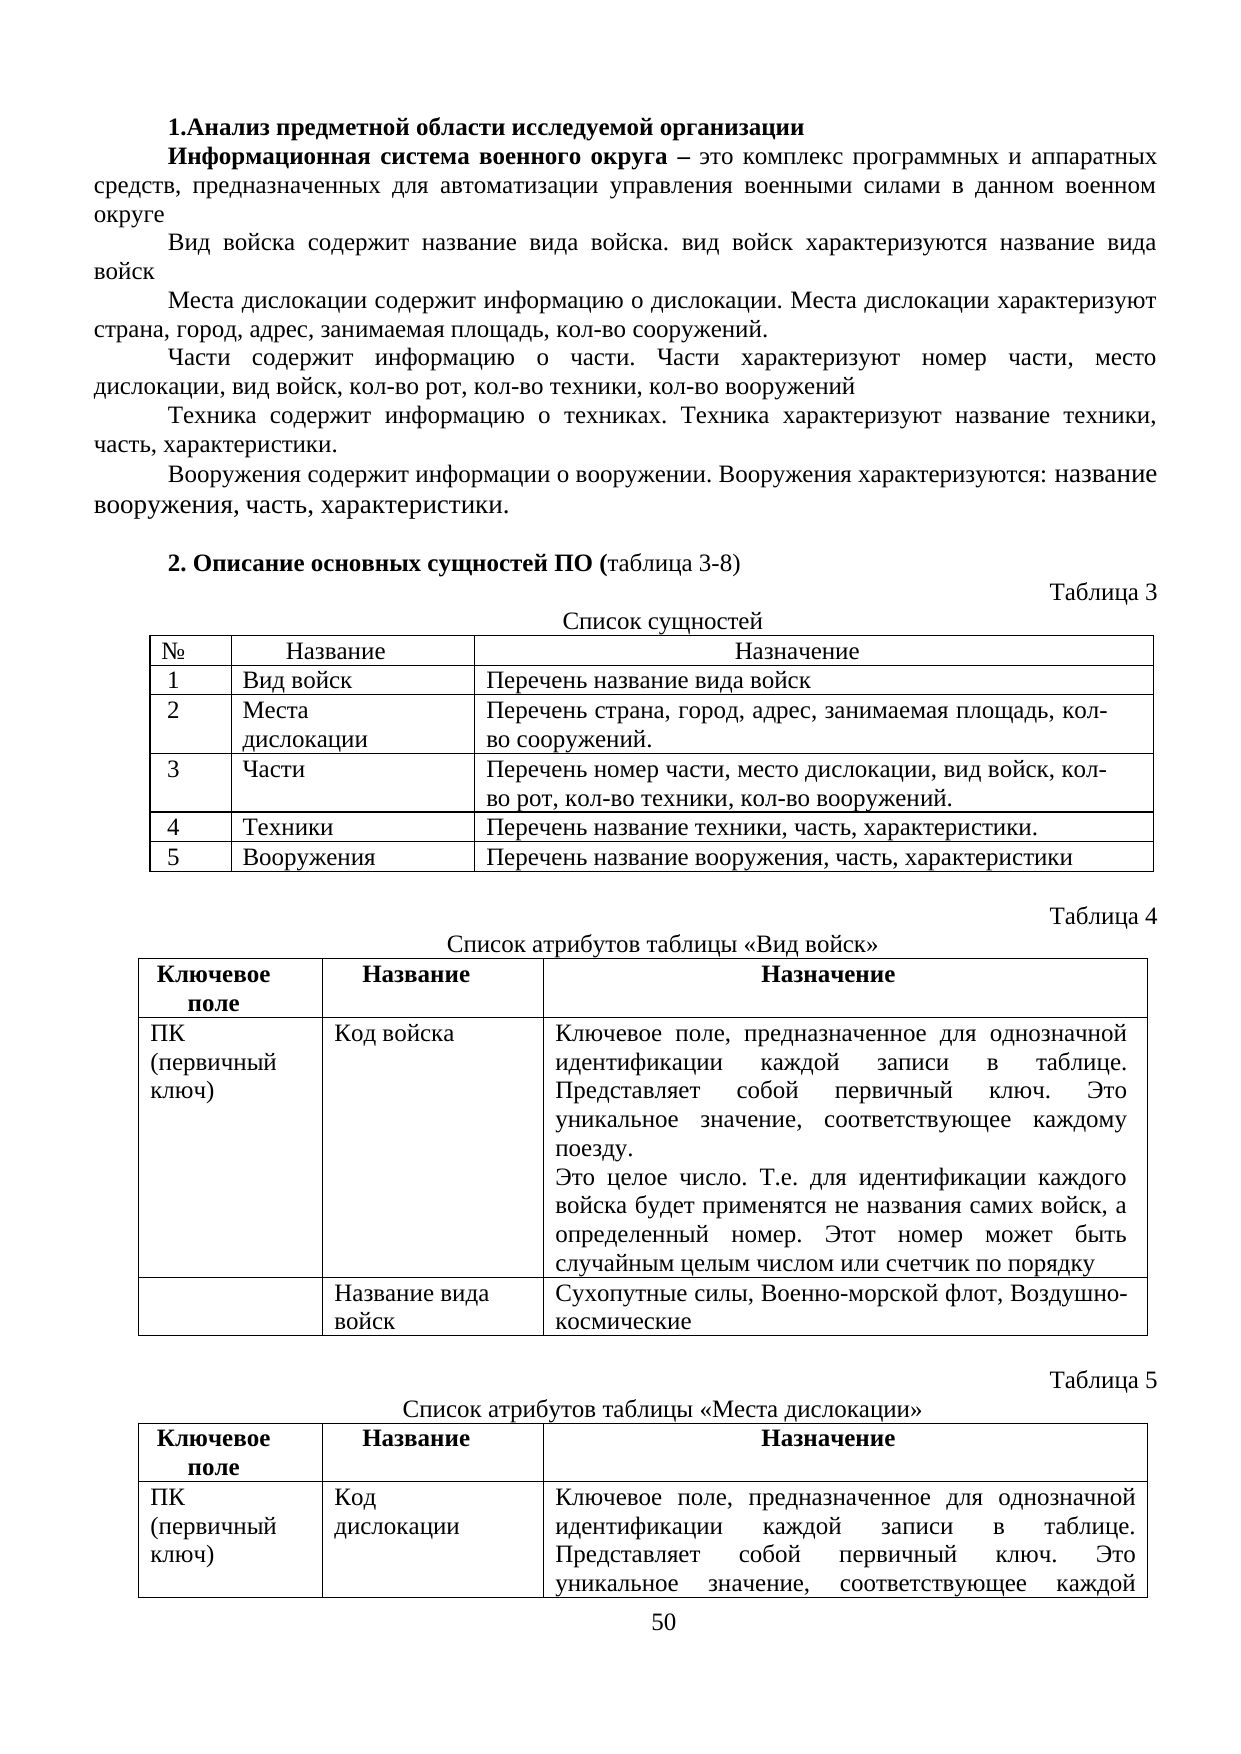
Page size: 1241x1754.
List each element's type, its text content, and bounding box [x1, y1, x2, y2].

table_cell Техники [232, 813, 474, 841]
table_cell Перечень название техники, часть, характеристики. [475, 813, 1153, 841]
table_cell 5 [151, 842, 231, 871]
table_cell Код войска [323, 1018, 543, 1277]
text Список атрибутов таблицы «Места дислокации» [94, 1394, 1157, 1422]
table_cell 4 [151, 813, 231, 841]
text Места дислокации содержит информацию о дислокации. Места дислокации характеризуют страна, город, адрес, занимаемая площадь, кол-во сооружений. [94, 285, 1157, 342]
text 1.Анализ предметной области исследуемой организации [94, 112, 1157, 141]
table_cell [544, 1482, 1147, 1597]
table_cell Места дислокации [232, 695, 474, 753]
table_cell Название вида войск [323, 1278, 543, 1335]
table_header Ключевое поле [139, 1424, 322, 1481]
table_cell Код дислокации [323, 1482, 543, 1597]
text 2. Описание основных сущностей ПО (таблица 3-8) [94, 548, 1157, 577]
table_header № [151, 636, 231, 664]
text Список атрибутов таблицы «Вид войск» [94, 929, 1157, 958]
table_cell Перечень страна, город, адрес, занимаемая площадь, кол-во сооружений. [475, 695, 1153, 753]
table_cell Перечень название вида войск [475, 666, 1153, 694]
text Техника содержит информацию о техниках. Техника характеризуют название техники, часть, характеристики. [94, 400, 1157, 457]
table_header Ключевое поле [139, 959, 322, 1017]
table_header Назначение [544, 959, 1147, 1017]
table_cell Перечень название вооружения, часть, характеристики [475, 842, 1153, 871]
table_cell Вид войск [232, 666, 474, 694]
table_cell Сухопутные силы, Военно-морской флот, Воздушно-космические [544, 1278, 1147, 1335]
table_header Назначение [544, 1424, 1147, 1481]
text Вид войска содержит название вида войска. вид войск характеризуются название вида войск [94, 227, 1157, 285]
table_header Назначение [475, 636, 1153, 664]
table_cell Перечень номер части, место дислокации, вид войск, кол-во рот, кол-во техники, кол-во вооружений. [475, 754, 1153, 811]
table_cell Ключевое поле, предназначенное для однозначной идентификации каждой записи в таблице. Представляет собой первичный ключ. Это уникальное значение, соответствующее каждому поезду. Это целое число. Т.е. для идентификации каждого войска будет применятся не названия самих войск, а определенный номер. Этот номер может быть случайным целым числом или счетчик по порядку [544, 1018, 1147, 1277]
table_cell Части [232, 754, 474, 811]
table_cell [139, 1278, 322, 1335]
text Вооружения содержит информации о вооружении. Вооружения характеризуются: название вооружения, часть, характеристики. [94, 457, 1157, 520]
text Таблица 5 [94, 1365, 1157, 1394]
table_header Название [323, 1424, 543, 1481]
text Таблица 4 [94, 901, 1157, 929]
table_header Название [323, 959, 543, 1017]
text Информационная система военного округа – это комплекс программных и аппаратных средств, предназначенных для автоматизации управления военными силами в данном военном округе [94, 141, 1157, 227]
table_header Название [232, 636, 474, 664]
text Список сущностей [94, 606, 1157, 635]
table_cell 2 [151, 695, 231, 753]
text Таблица 3 [94, 577, 1157, 606]
table_cell Вооружения [232, 842, 474, 871]
table_cell 1 [151, 666, 231, 694]
table_cell ПК (первичный ключ) [139, 1018, 322, 1277]
table_cell 3 [151, 754, 231, 811]
text Части содержит информацию о части. Части характеризуют номер части, место дислокации, вид войск, кол-во рот, кол-во техники, кол-во вооружений [94, 342, 1157, 400]
table_cell ПК (первичный ключ) [139, 1482, 322, 1597]
